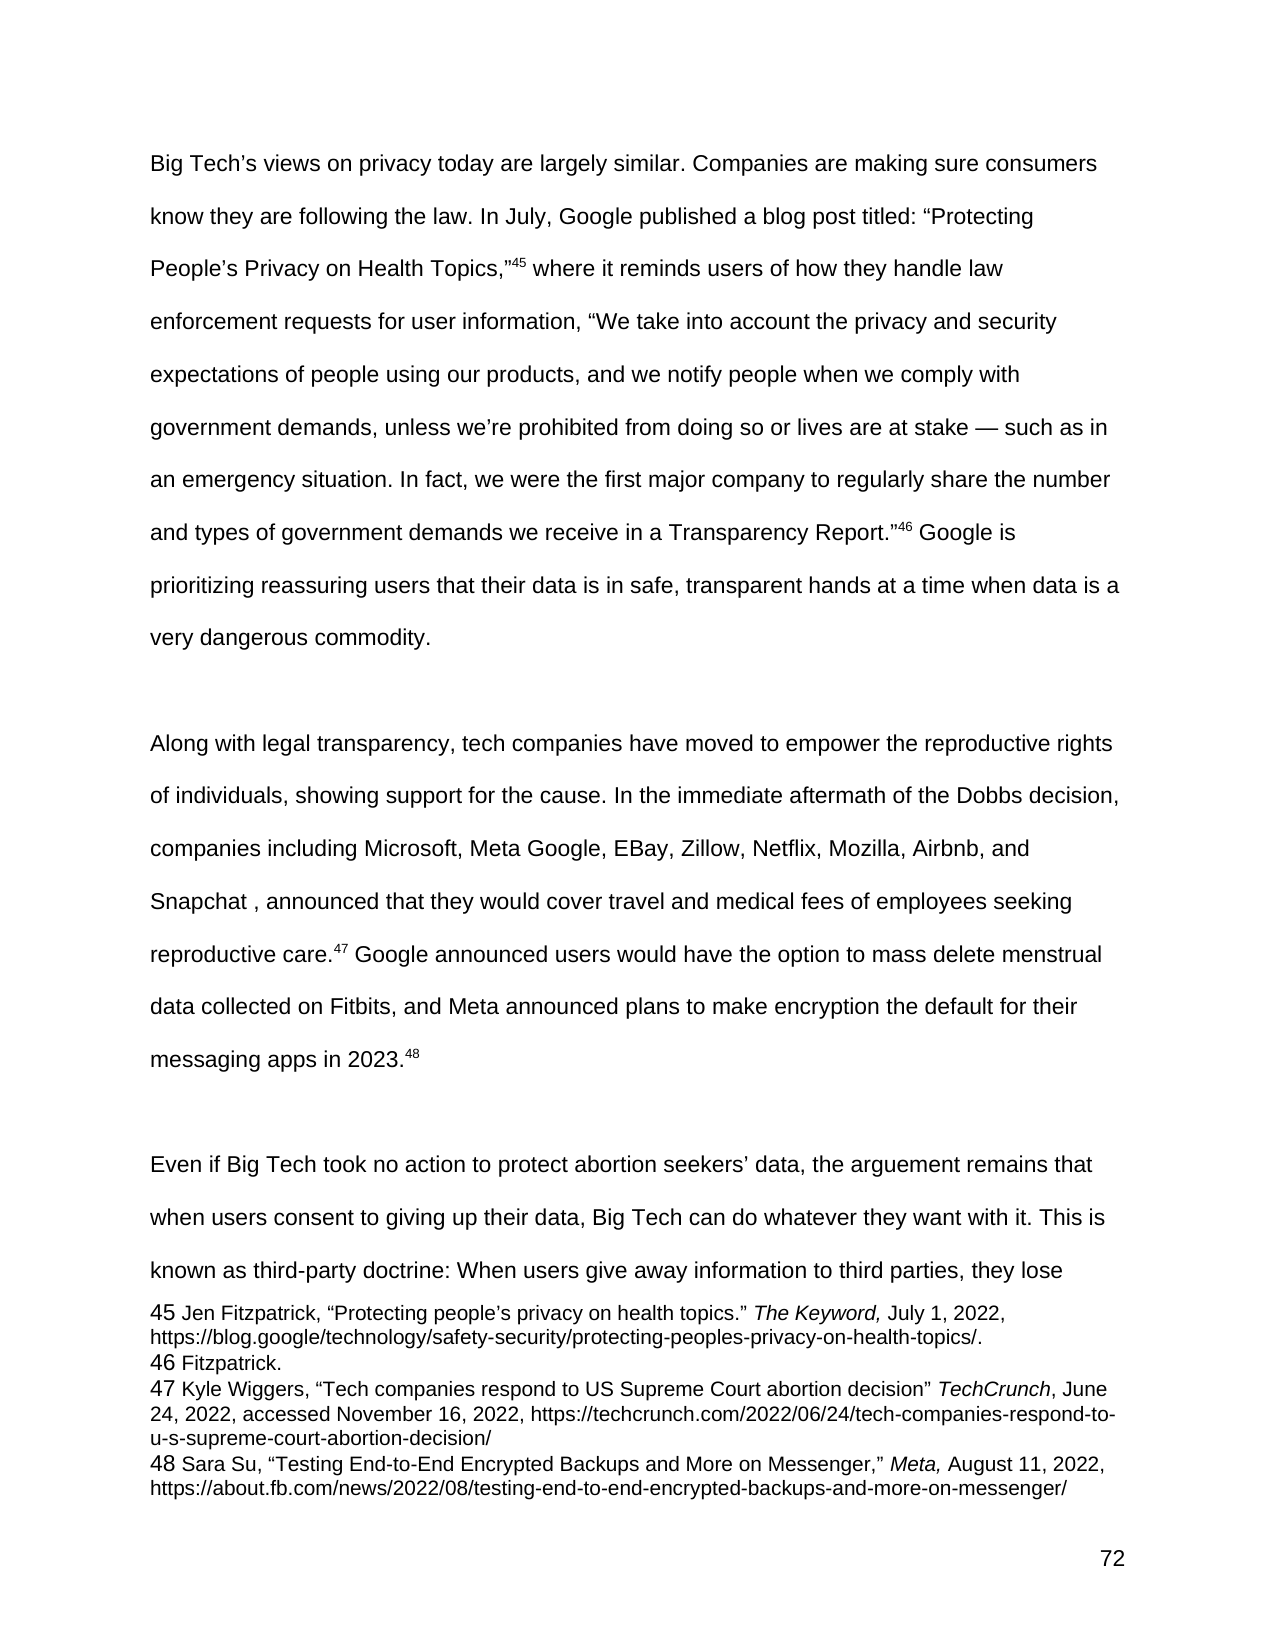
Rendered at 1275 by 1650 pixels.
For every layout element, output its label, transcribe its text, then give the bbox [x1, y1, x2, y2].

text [150, 1151, 1125, 1283]
text Big Tech’s views on privacy today are largely similar. Companies are making sure consumers know they are following the law. In July, Google published a blog post titled: “Protecting People’s Privacy on Health Topics,” where it reminds users of how they handle law enforcement requests for user information, “We take into account the privacy and security expectations of people using our products, and we notify people when we comply with government demands, unless we’re prohibited from doing so or lives are at stake — such as in an emergency situation. In fact, we were the first major company to regularly share the number and types of government demands we receive in a Transparency Report.” Google is prioritizing reassuring users that their data is in safe, transparent hands at a time when data is a very dangerous commodity. [150, 150, 1125, 651]
text Along with legal transparency, tech companies have moved to empower the reproductive rights of individuals, showing support for the cause. In the immediate aftermath of the Dobbs decision, companies including Microsoft, Meta Google, EBay, Zillow, Netflix, Mozilla, Airbnb, and Snapchat , announced that they would cover travel and medical fees of employees seeking reproductive care. Google announced users would have the option to mass delete menstrual data collected on Fitbits, and Meta announced plans to make encryption the default for their messaging apps in 2023. [150, 730, 1125, 1072]
